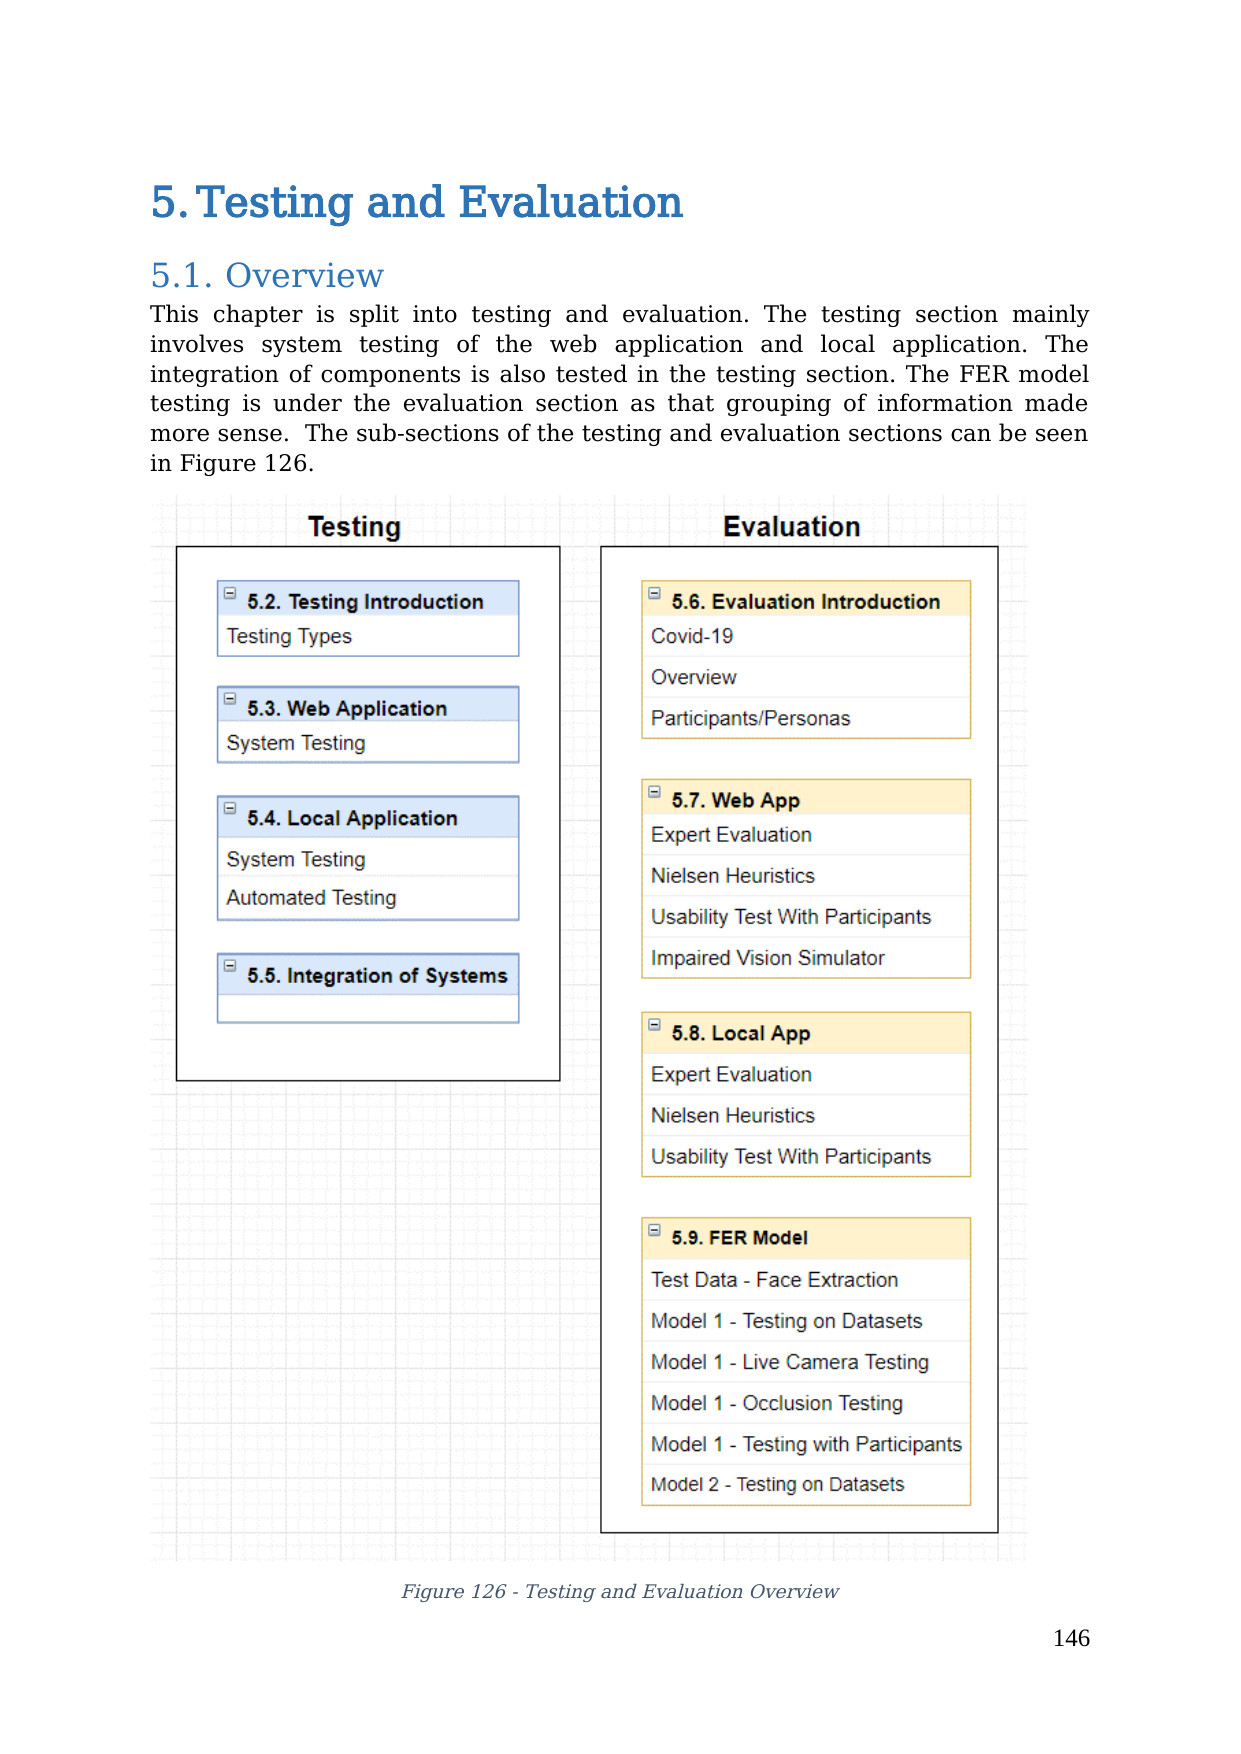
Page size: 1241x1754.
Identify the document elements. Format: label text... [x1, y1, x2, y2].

picture [150, 495, 1029, 1561]
text Figure 126 - Testing and Evaluation Overview [150, 1580, 1090, 1602]
subtitle Testing and Evaluation [150, 175, 1090, 225]
subtitle Overview [150, 254, 1090, 294]
text This chapter is split into testing and evaluation. The testing section mainly involves system testing of the web application and local application. The integration of components is also tested in the testing section. The FER model testing is under the evaluation section as that grouping of information made more sense. The sub-sections of the testing and evaluation sections can be seen in Figure 126. [150, 300, 1090, 476]
